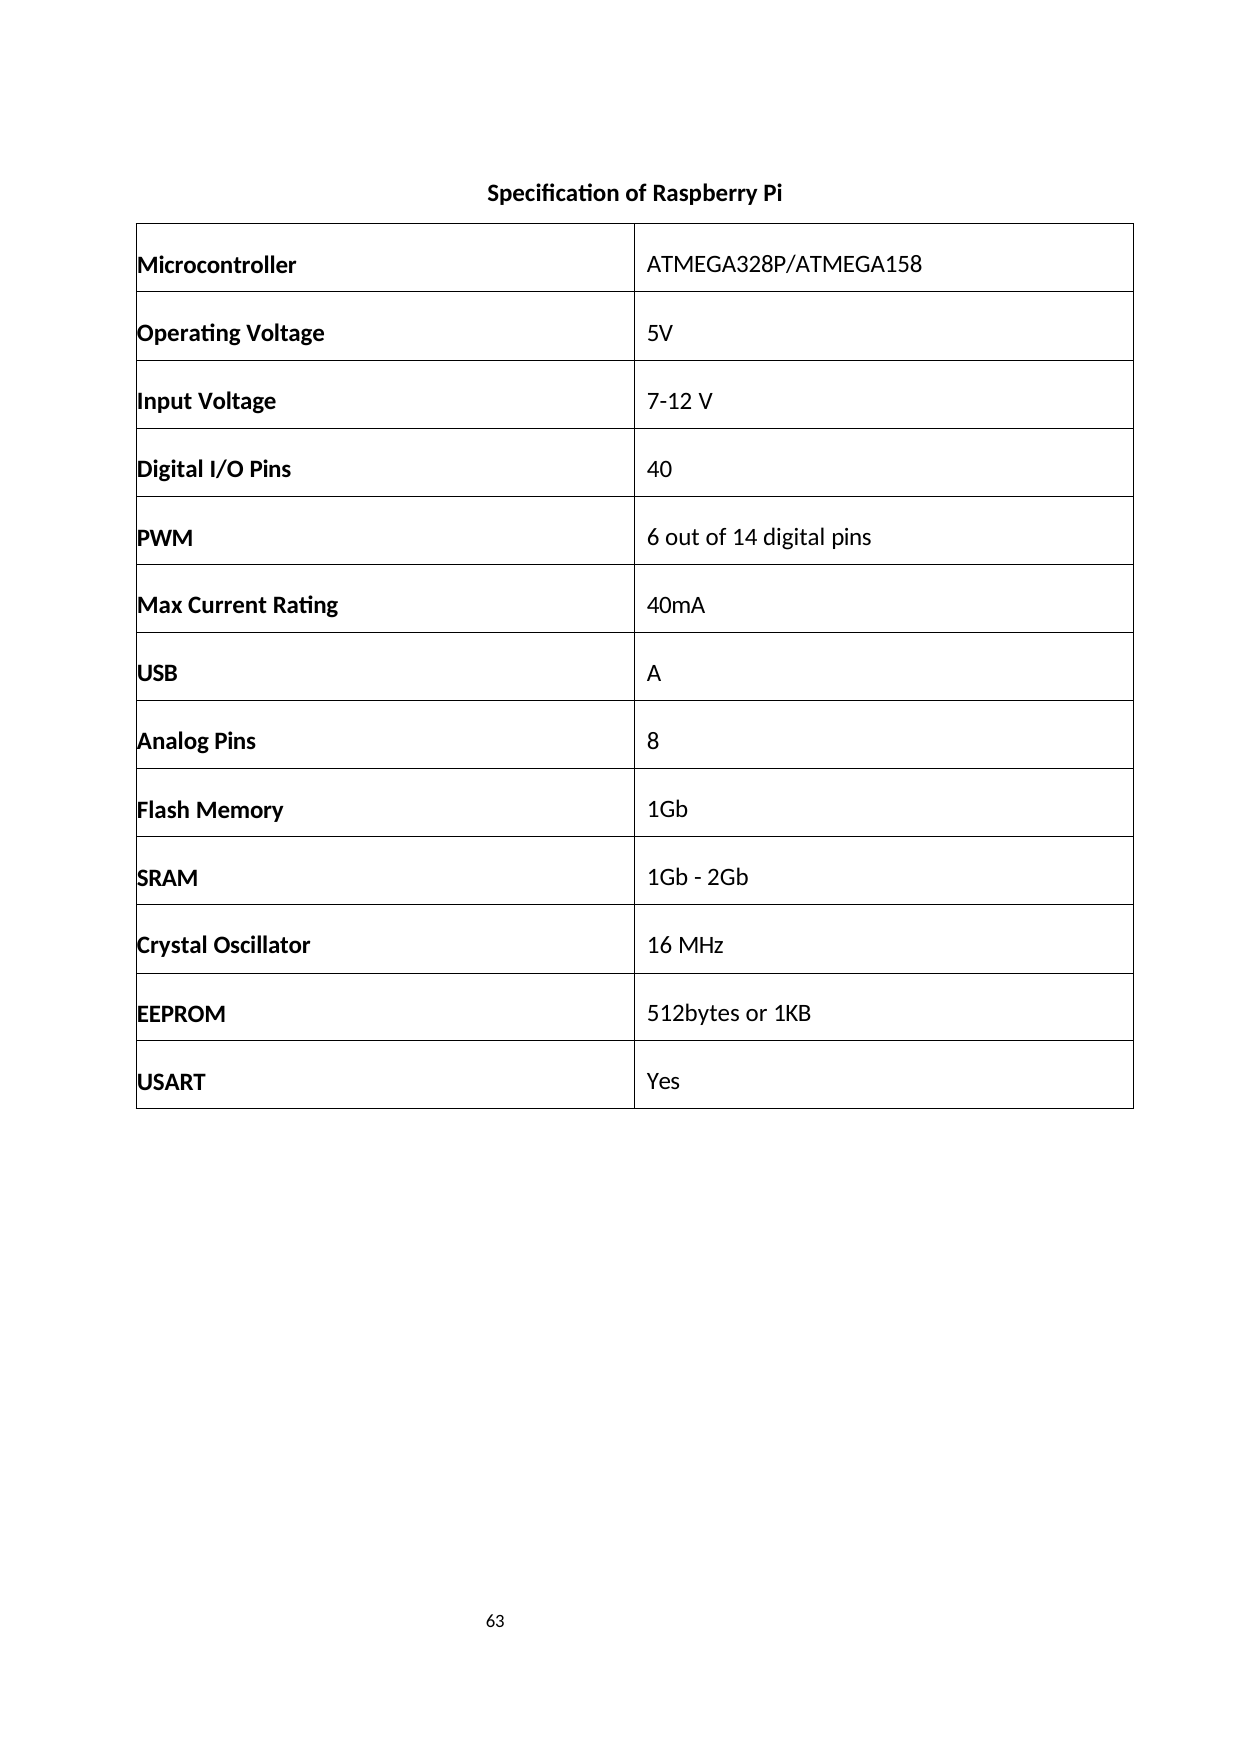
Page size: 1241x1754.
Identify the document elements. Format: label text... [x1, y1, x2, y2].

table_cell USART [137, 1041, 634, 1108]
table_cell 512bytes or 1KB [635, 974, 1133, 1040]
table_cell 16 MHz [635, 905, 1133, 972]
table_cell Digital I/O Pins [137, 429, 634, 496]
table_cell 6 out of 14 digital pins [635, 497, 1133, 564]
table_cell 1Gb [635, 769, 1133, 836]
table_header Microcontroller [137, 224, 634, 291]
table_cell EEPROM [137, 974, 634, 1040]
table_cell Crystal Oscillator [137, 905, 634, 972]
table_cell Input Voltage [137, 361, 634, 428]
text Specification of Raspberry Pi [125, 177, 1144, 208]
table_cell PWM [137, 497, 634, 564]
table_cell 40mA [635, 565, 1133, 632]
table_cell 1Gb - 2Gb [635, 837, 1133, 904]
table_cell Flash Memory [137, 769, 634, 836]
table_cell A [635, 633, 1133, 700]
table_cell 40 [635, 429, 1133, 496]
table_cell USB [137, 633, 634, 700]
table_cell Max Current Rating [137, 565, 634, 632]
table_cell 7-12 V [635, 361, 1133, 428]
table_cell 8 [635, 701, 1133, 768]
table_cell Analog Pins [137, 701, 634, 768]
table_cell SRAM [137, 837, 634, 904]
table_cell Yes [635, 1041, 1133, 1108]
table_cell 5V [635, 292, 1133, 360]
table_header ATMEGA328P/ATMEGA158 [635, 224, 1133, 291]
table_cell Operating Voltage [137, 292, 634, 360]
